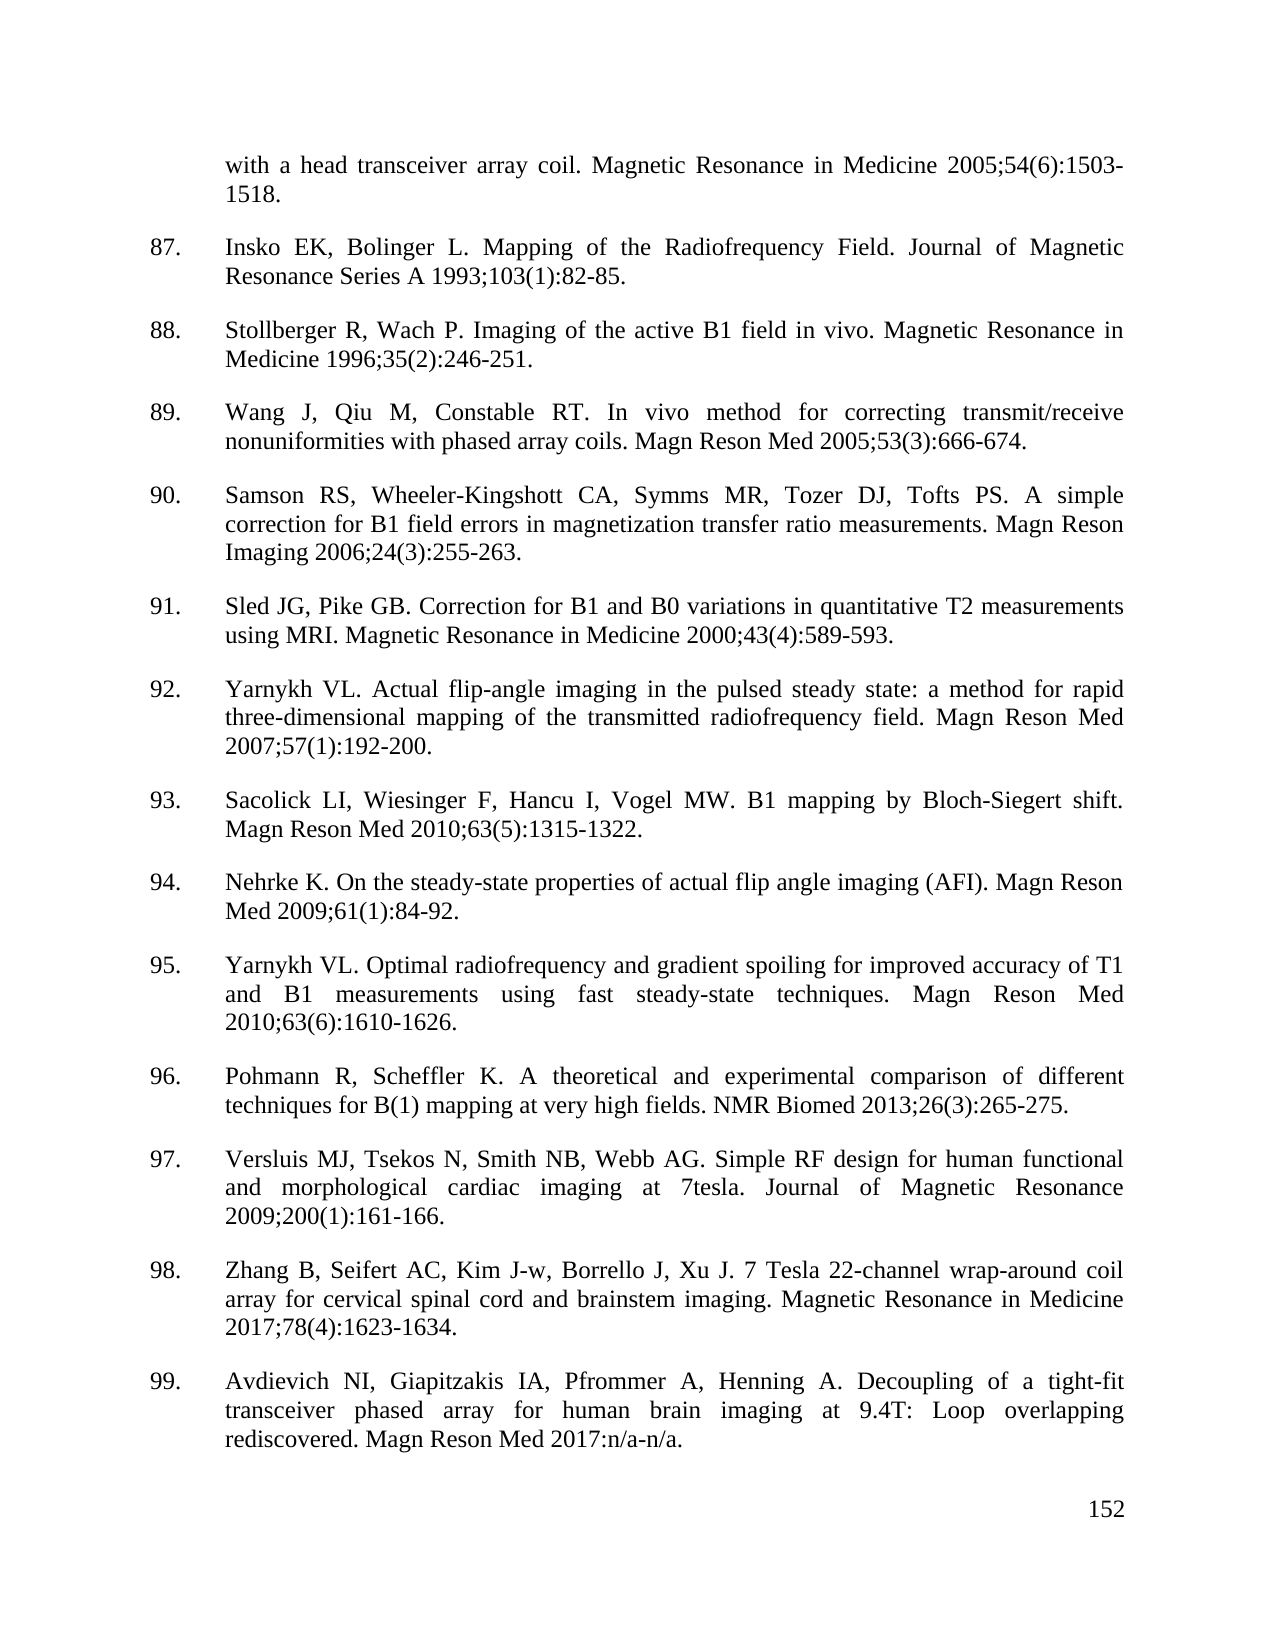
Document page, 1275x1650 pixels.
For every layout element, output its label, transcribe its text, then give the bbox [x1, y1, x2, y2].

text 87. Insko EK, Bolinger L. Mapping of the Radiofrequency Field. Journal of Magnetic Resonance Series A 1993;103(1):82-85. [150, 232, 1125, 290]
text 88. Stollberger R, Wach P. Imaging of the active B1 field in vivo. Magnetic Resonance in Medicine 1996;35(2):246-251. [150, 315, 1125, 372]
text 89. Wang J, Qiu M, Constable RT. In vivo method for correcting transmit/receive nonuniformities with phased array coils. Magn Reson Med 2005;53(3):666-674. [150, 397, 1125, 455]
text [150, 150, 1125, 207]
text 90. Samson RS, Wheeler-Kingshott CA, Symms MR, Tozer DJ, Tofts PS. A simple correction for B1 field errors in magnetization transfer ratio measurements. Magn Reson Imaging 2006;24(3):255-263. [150, 480, 1125, 566]
text 91. Sled JG, Pike GB. Correction for B1 and B0 variations in quantitative T2 measurements using MRI. Magnetic Resonance in Medicine 2000;43(4):589-593. [150, 591, 1125, 649]
text 93. Sacolick LI, Wiesinger F, Hancu I, Vogel MW. B1 mapping by Bloch-Siegert shift. Magn Reson Med 2010;63(5):1315-1322. [150, 785, 1125, 842]
text 96. Pohmann R, Scheffler K. A theoretical and experimental comparison of different techniques for B(1) mapping at very high fields. NMR Biomed 2013;26(3):265-275. [150, 1061, 1125, 1119]
text 97. Versluis MJ, Tsekos N, Smith NB, Webb AG. Simple RF design for human functional and morphological cardiac imaging at 7tesla. Journal of Magnetic Resonance 2009;200(1):161-166. [150, 1144, 1125, 1230]
text 94. Nehrke K. On the steady-state properties of actual flip angle imaging (AFI). Magn Reson Med 2009;61(1):84-92. [150, 867, 1125, 925]
text 92. Yarnykh VL. Actual flip-angle imaging in the pulsed steady state: a method for rapid three-dimensional mapping of the transmitted radiofrequency field. Magn Reson Med 2007;57(1):192-200. [150, 674, 1125, 760]
text 98. Zhang B, Seifert AC, Kim J-w, Borrello J, Xu J. 7 Tesla 22-channel wrap-around coil array for cervical spinal cord and brainstem imaging. Magnetic Resonance in Medicine 2017;78(4):1623-1634. [150, 1255, 1125, 1341]
text 95. Yarnykh VL. Optimal radiofrequency and gradient spoiling for improved accuracy of T1 and B1 measurements using fast steady-state techniques. Magn Reson Med 2010;63(6):1610-1626. [150, 950, 1125, 1036]
text 99. Avdievich NI, Giapitzakis IA, Pfrommer A, Henning A. Decoupling of a tight-fit transceiver phased array for human brain imaging at 9.4T: Loop overlapping rediscovered. Magn Reson Med 2017:n/a-n/a. [150, 1366, 1125, 1452]
